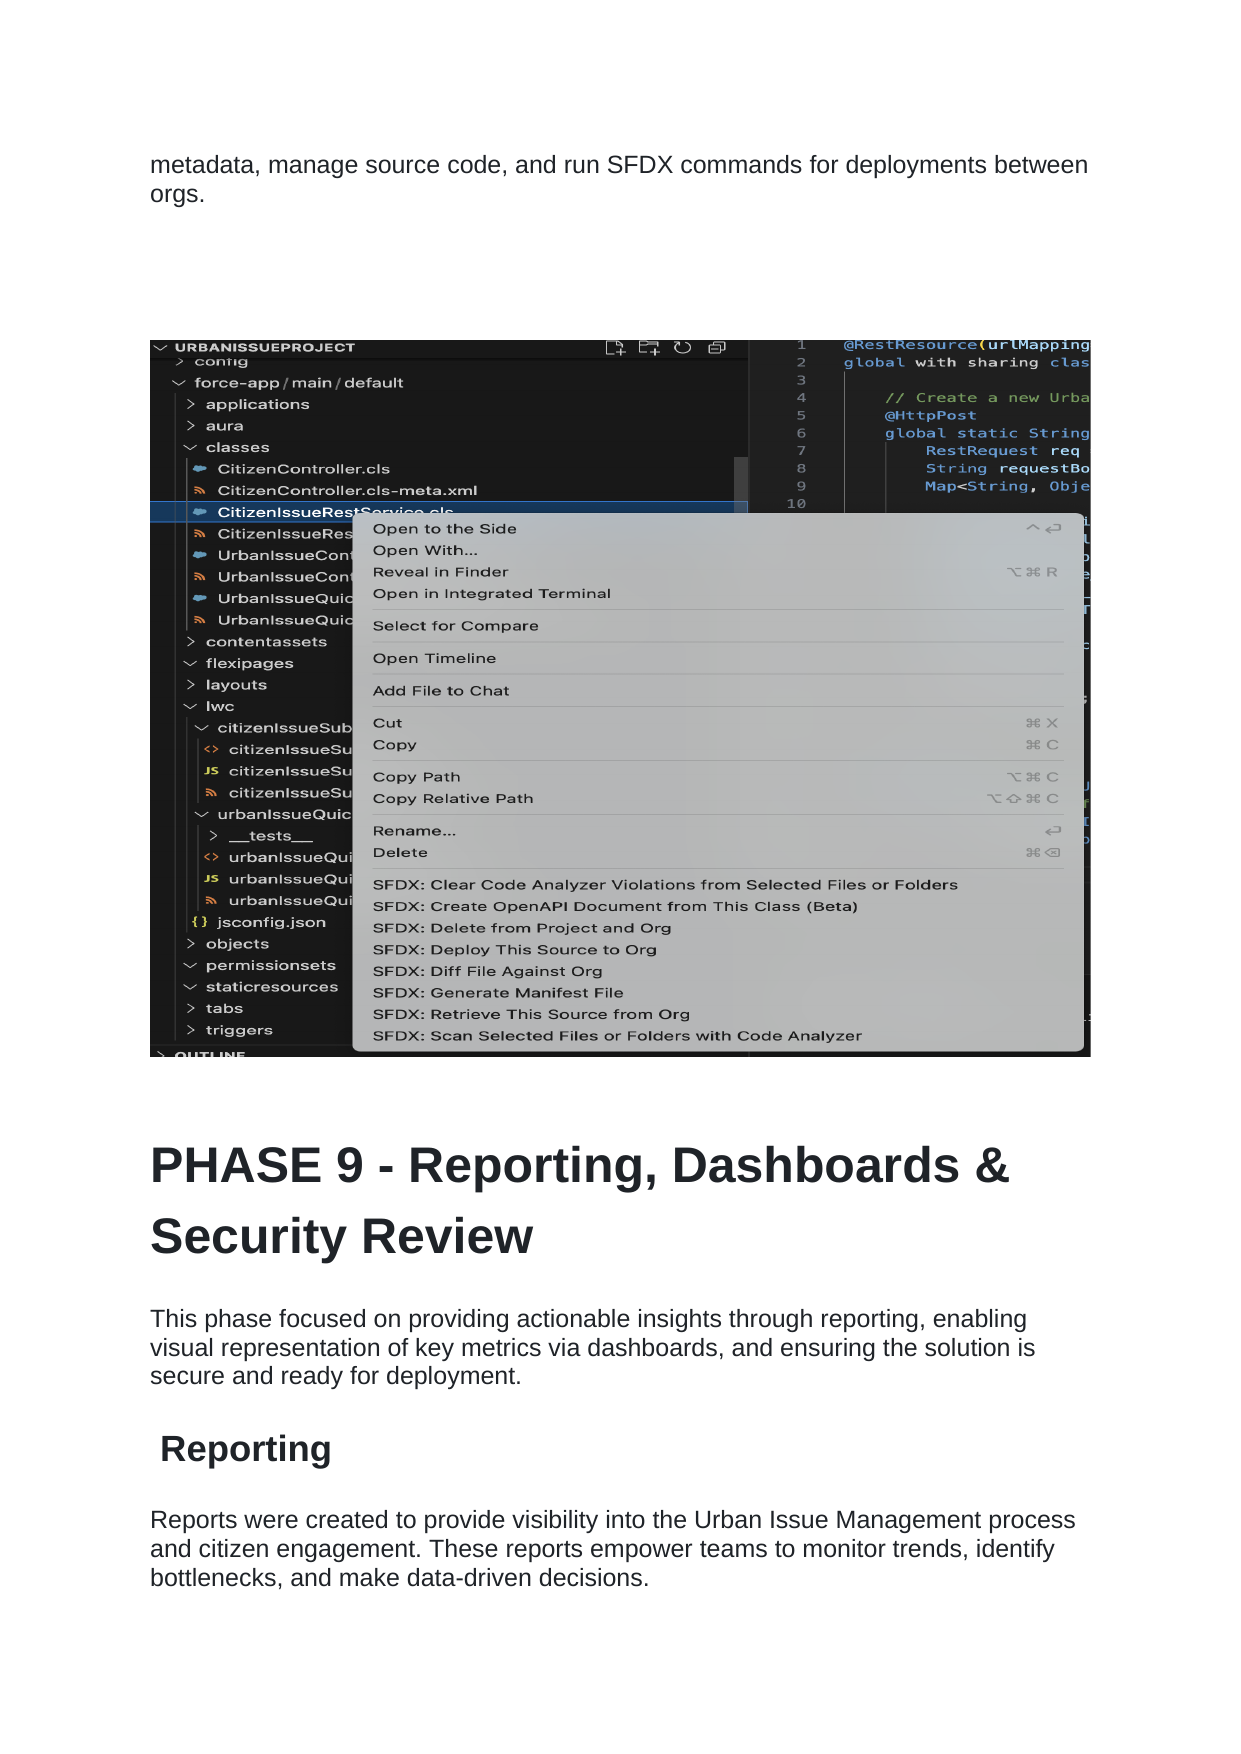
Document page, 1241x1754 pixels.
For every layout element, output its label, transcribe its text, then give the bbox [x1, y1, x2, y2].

subtitle Reporting [150, 1428, 1090, 1469]
subtitle PHASE 9 - Reporting, Dashboards & Security Review [150, 1135, 1090, 1264]
text Reports were created to provide visibility into the Urban Issue Management process and citizen engagement. These reports empower teams to monitor trends, identify bottlenecks, and make data-driven decisions. [150, 1505, 1090, 1591]
text This phase focused on providing actionable insights through reporting, enabling visual representation of key metrics via dashboards, and ensuring the solution is secure and ready for deployment. [150, 1304, 1090, 1390]
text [150, 150, 1090, 207]
picture [150, 340, 1091, 1057]
